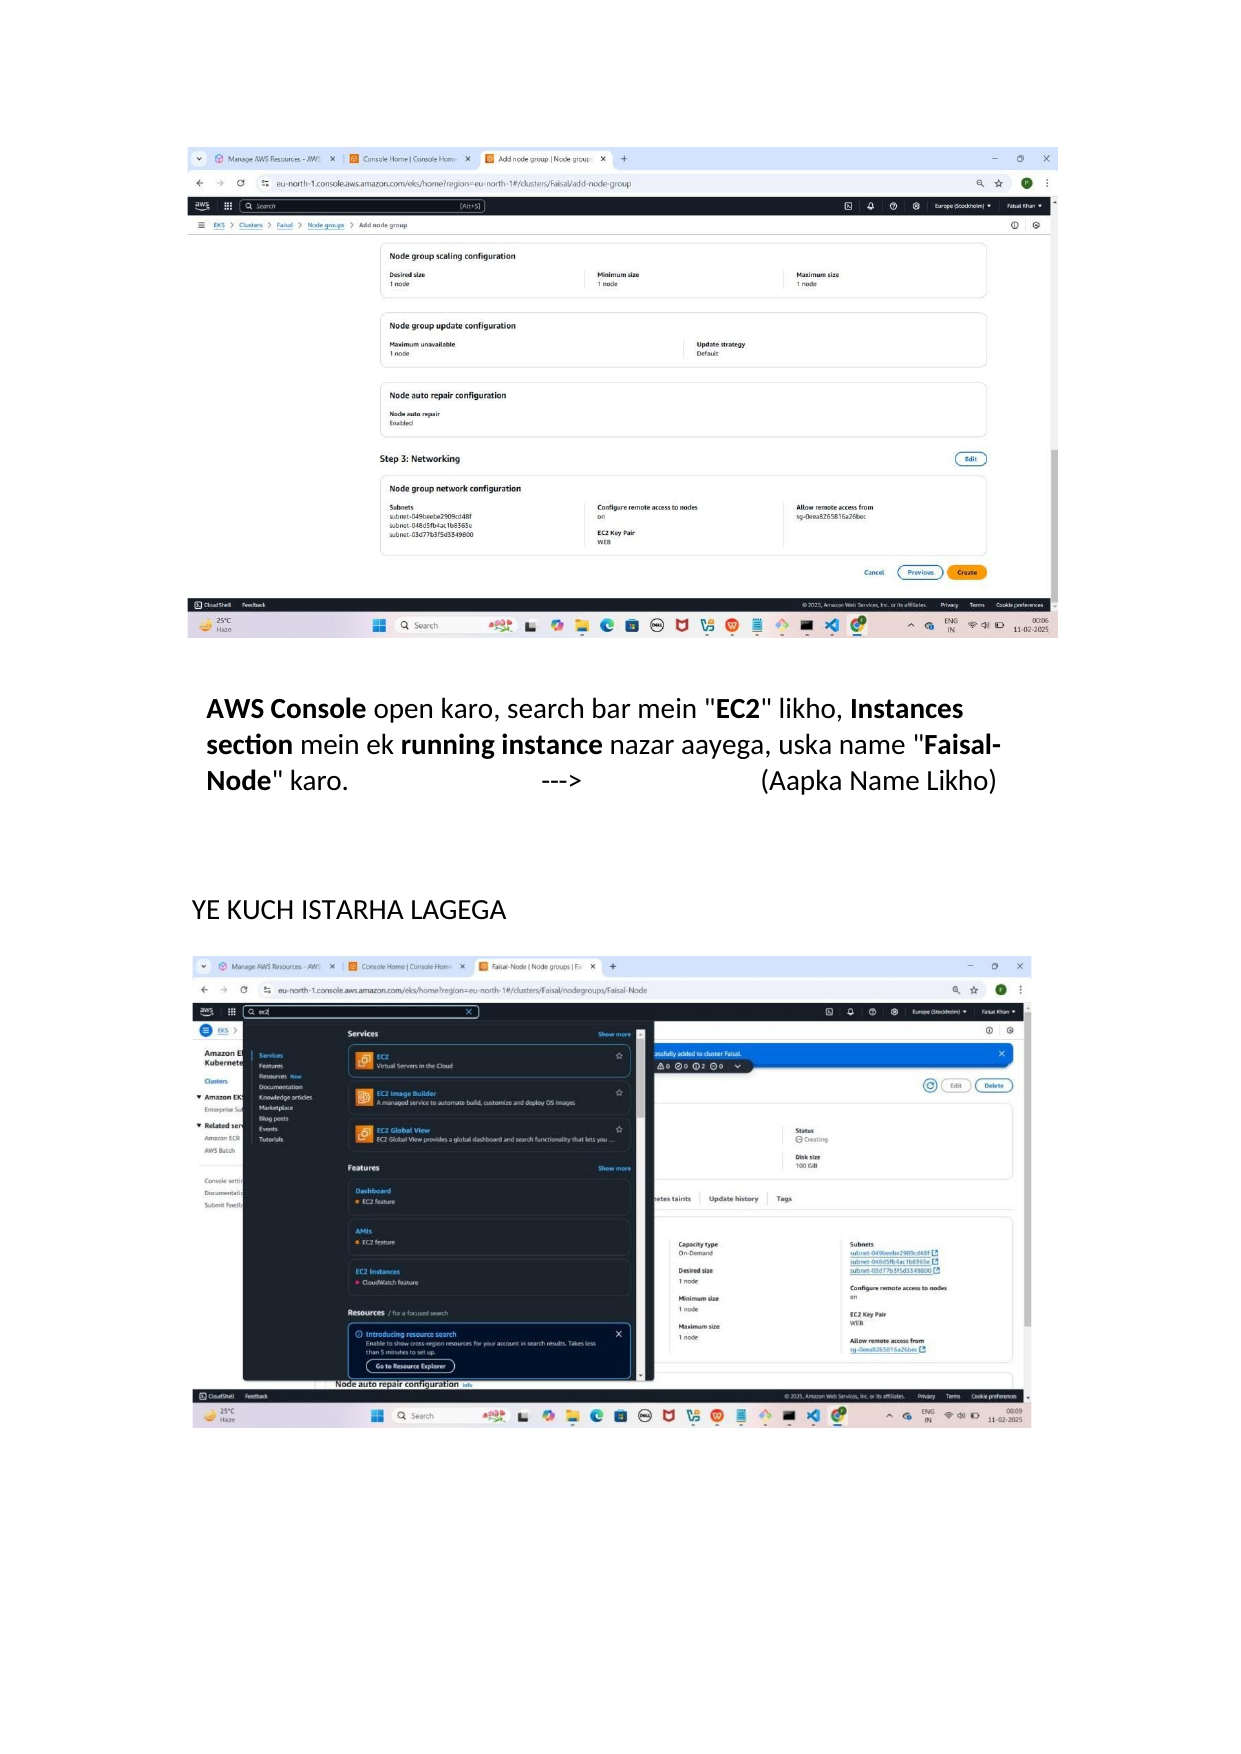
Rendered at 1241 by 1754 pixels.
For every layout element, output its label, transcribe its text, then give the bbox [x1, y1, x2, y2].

text AWS Console open karo, search bar mein "EC2" likho, Instances section mein ek running instance nazar aayega, uska name "Faisal- Node" karo. ---> (Aapka Name Likho) [206, 690, 1001, 797]
picture [187, 147, 1058, 638]
picture [192, 956, 1032, 1428]
text YE KUCH ISTARHA LAGEGA [192, 891, 1107, 927]
